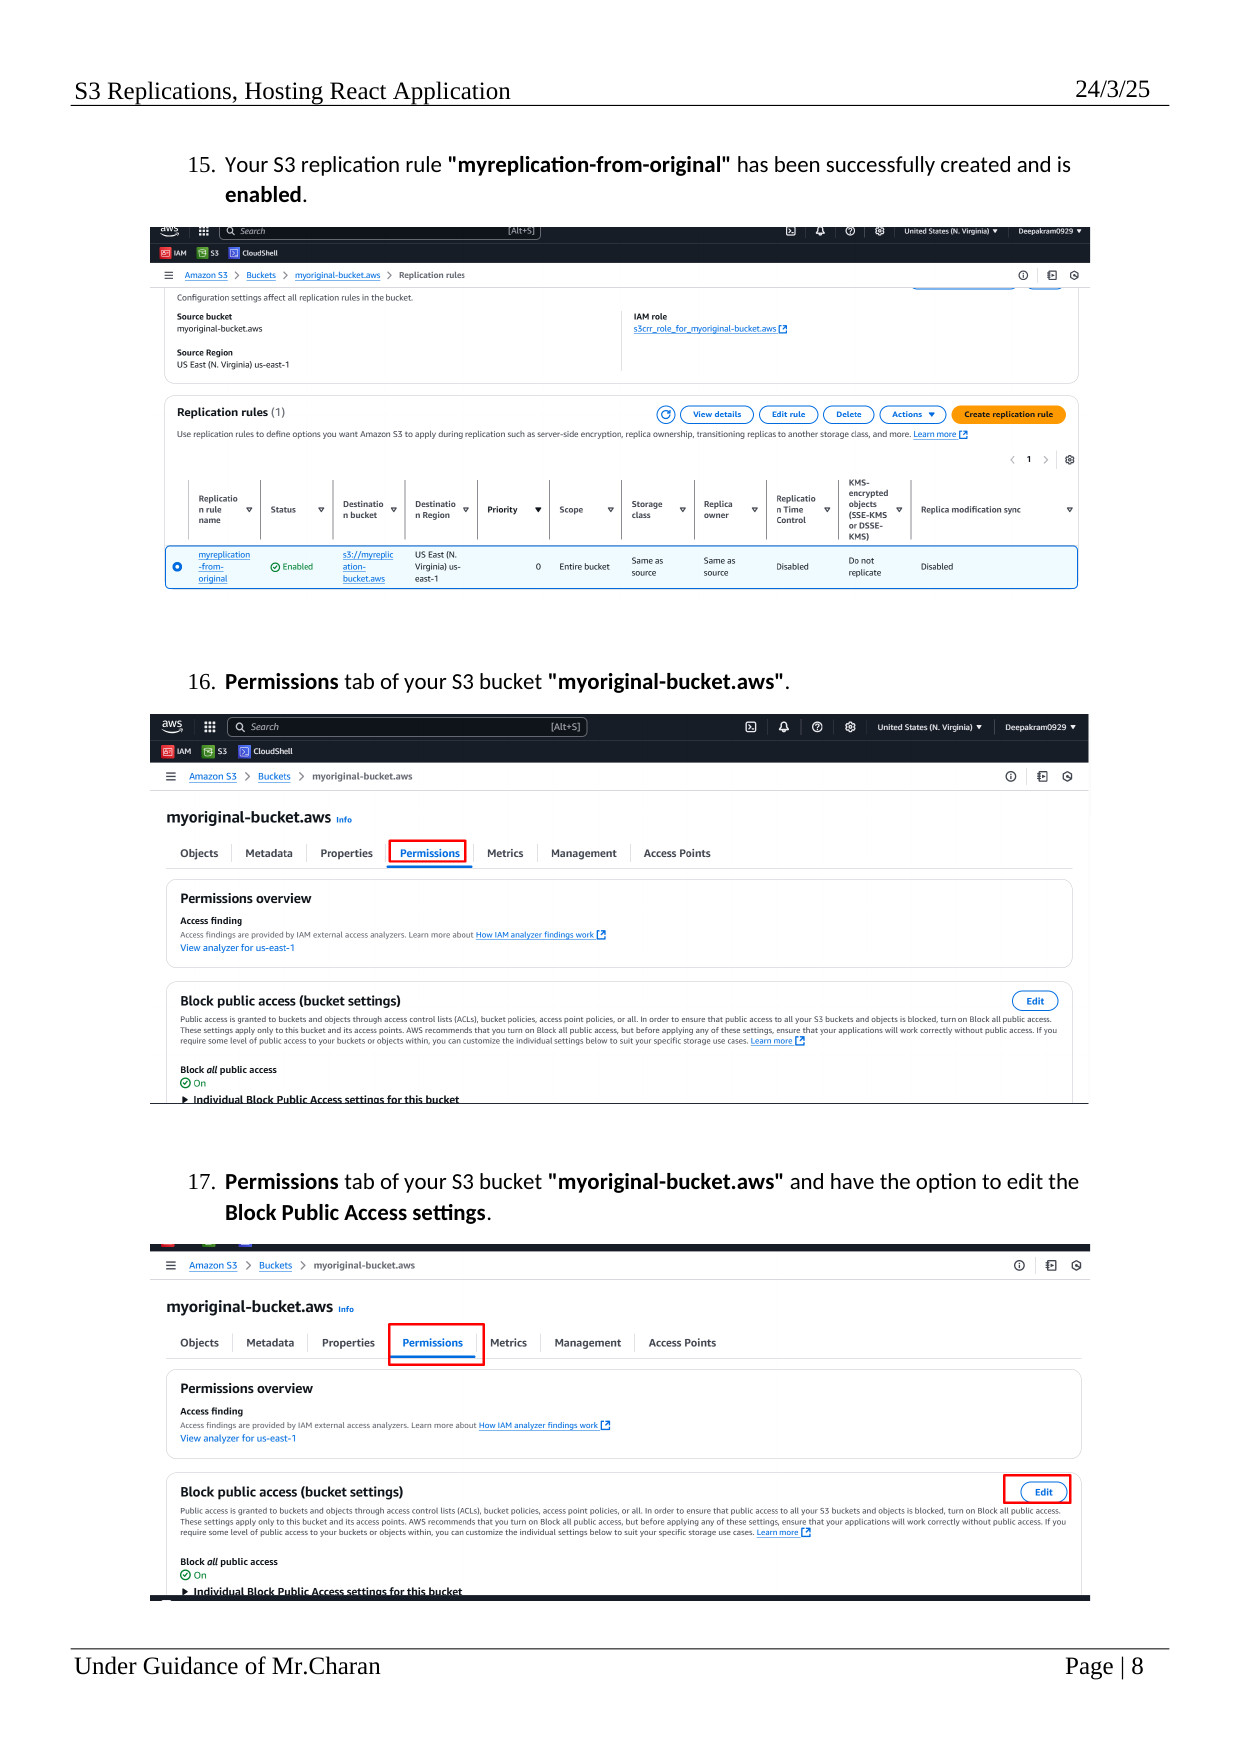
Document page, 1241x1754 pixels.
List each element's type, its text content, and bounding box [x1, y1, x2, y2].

picture [150, 714, 1091, 1104]
list Your S3 replication rule "myreplication-from-original" has been successfully created and is enabled. [187, 150, 1090, 208]
picture [150, 227, 1091, 604]
list Permissions tab of your S3 bucket "myoriginal-bucket.aws" and have the option to edit the Block Public Access settings. [187, 1167, 1090, 1226]
list Permissions tab of your S3 bucket "myoriginal-bucket.aws". [187, 667, 1090, 695]
picture [150, 1244, 1091, 1601]
